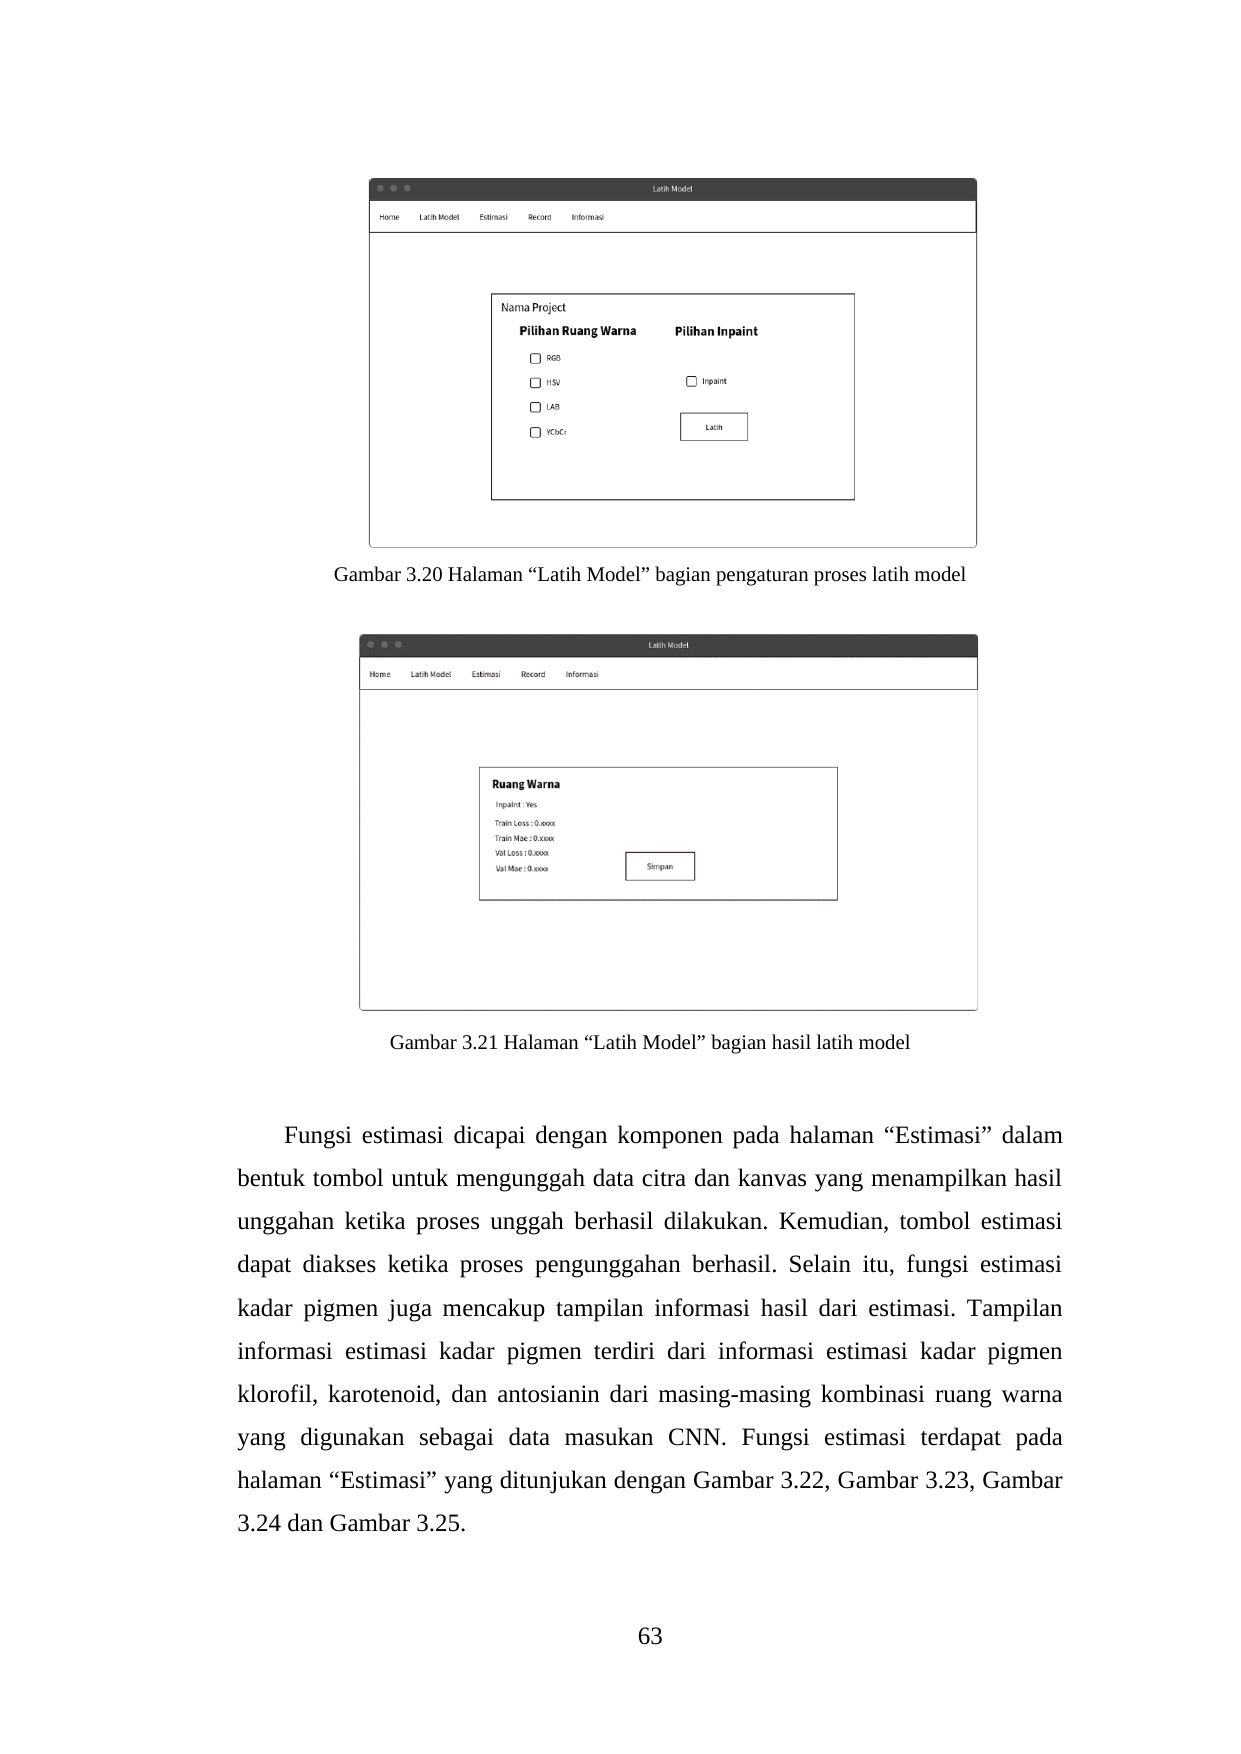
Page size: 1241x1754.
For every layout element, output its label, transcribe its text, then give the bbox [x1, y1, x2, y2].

text Gambar 3.21 Halaman “Latih Model” bagian hasil latih model [237, 1030, 1063, 1054]
text Gambar 3.20 Halaman “Latih Model” bagian pengaturan proses latih model [237, 562, 1063, 586]
text Fungsi estimasi dicapai dengan komponen pada halaman “Estimasi” dalam bentuk tombol untuk mengunggah data citra dan kanvas yang menampilkan hasil unggahan ketika proses unggah berhasil dilakukan. Kemudian, tombol estimasi dapat diakses ketika proses pengunggahan berhasil. Selain itu, fungsi estimasi kadar pigmen juga mencakup tampilan informasi hasil dari estimasi. Tampilan informasi estimasi kadar pigmen terdiri dari informasi estimasi kadar pigmen klorofil, karotenoid, dan antosianin dari masing-masing kombinasi ruang warna yang digunakan sebagai data masukan CNN. Fungsi estimasi terdapat pada halaman “Estimasi” yang ditunjukan dengan Gambar 3.22, Gambar 3.23, Gambar 3.24 dan Gambar 3.25. [237, 1120, 1063, 1537]
picture [368, 177, 979, 548]
picture [358, 633, 979, 1012]
